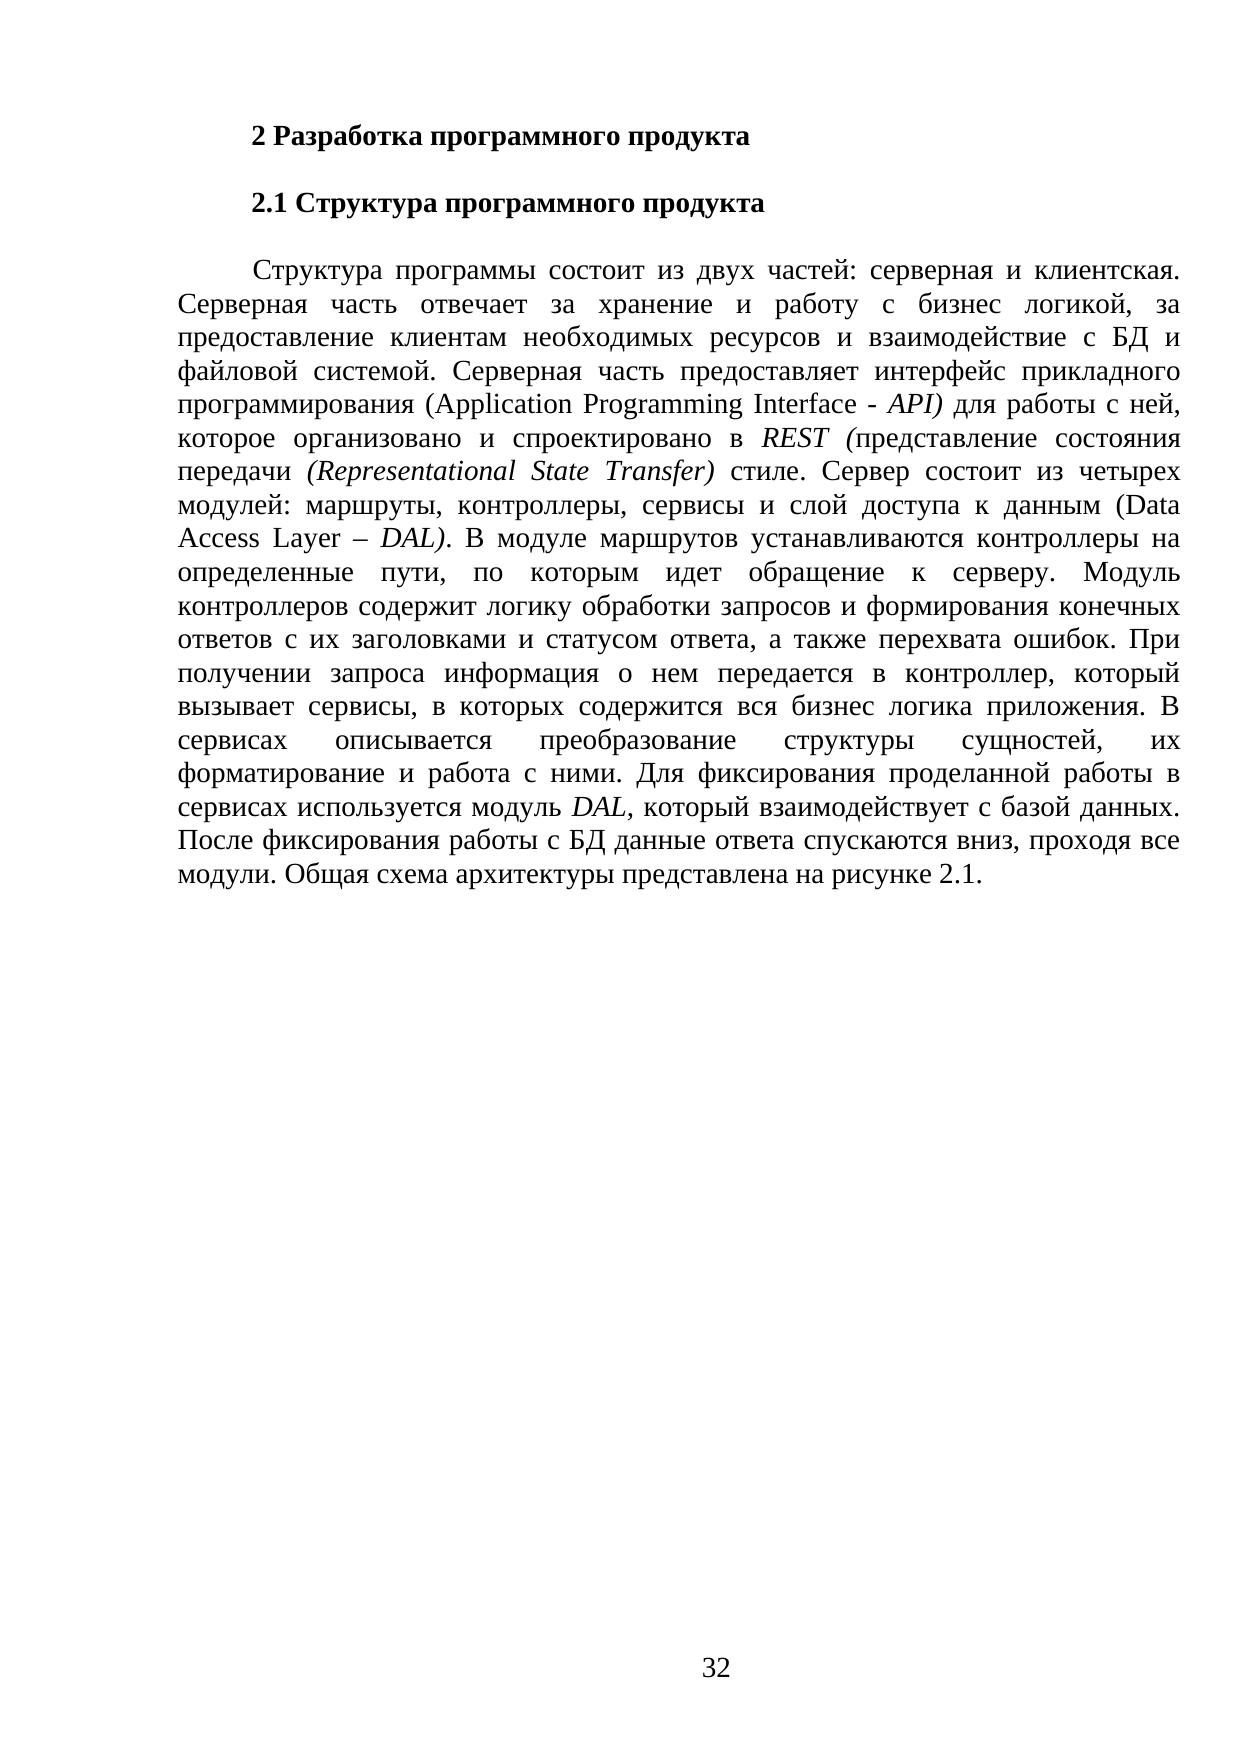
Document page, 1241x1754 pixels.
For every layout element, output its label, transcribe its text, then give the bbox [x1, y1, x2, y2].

subtitle 2 Разработка программного продукта [177, 118, 1181, 152]
text Структура программы состоит из двух частей: серверная и клиентская. Серверная часть отвечает за хранение и работу с бизнес логикой, за предоставление клиентам необходимых ресурсов и взаимодействие с БД и файловой системой. Серверная часть предоставляет интерфейс прикладного программирования (Application Programming Interface - API) для работы с ней, которое организовано и спроектировано в REST (представление состояния передачи (Representational State Transfer) стиле. Сервер состоит из четырех модулей: маршруты, контроллеры, сервисы и слой доступа к данным (Data Access Layer – DAL). В модуле маршрутов устанавливаются контроллеры на определенные пути, по которым идет обращение к серверу. Модуль контроллеров содержит логику обработки запросов и формирования конечных ответов с их заголовками и статусом ответа, а также перехвата ошибок. При получении запроса информация о нем передается в контроллер, который вызывает сервисы, в которых содержится вся бизнес логика приложения. В сервисах описывается преобразование структуры сущностей, их форматирование и работа с ними. Для фиксирования проделанной работы в сервисах используется модуль DAL, который взаимодействует с базой данных. После фиксирования работы с БД данные ответа спускаются вниз, проходя все модули. Общая схема архитектуры представлена на рисунке 2.1. [177, 252, 1181, 889]
subtitle 2.1 Структура программного продукта [177, 185, 1181, 219]
